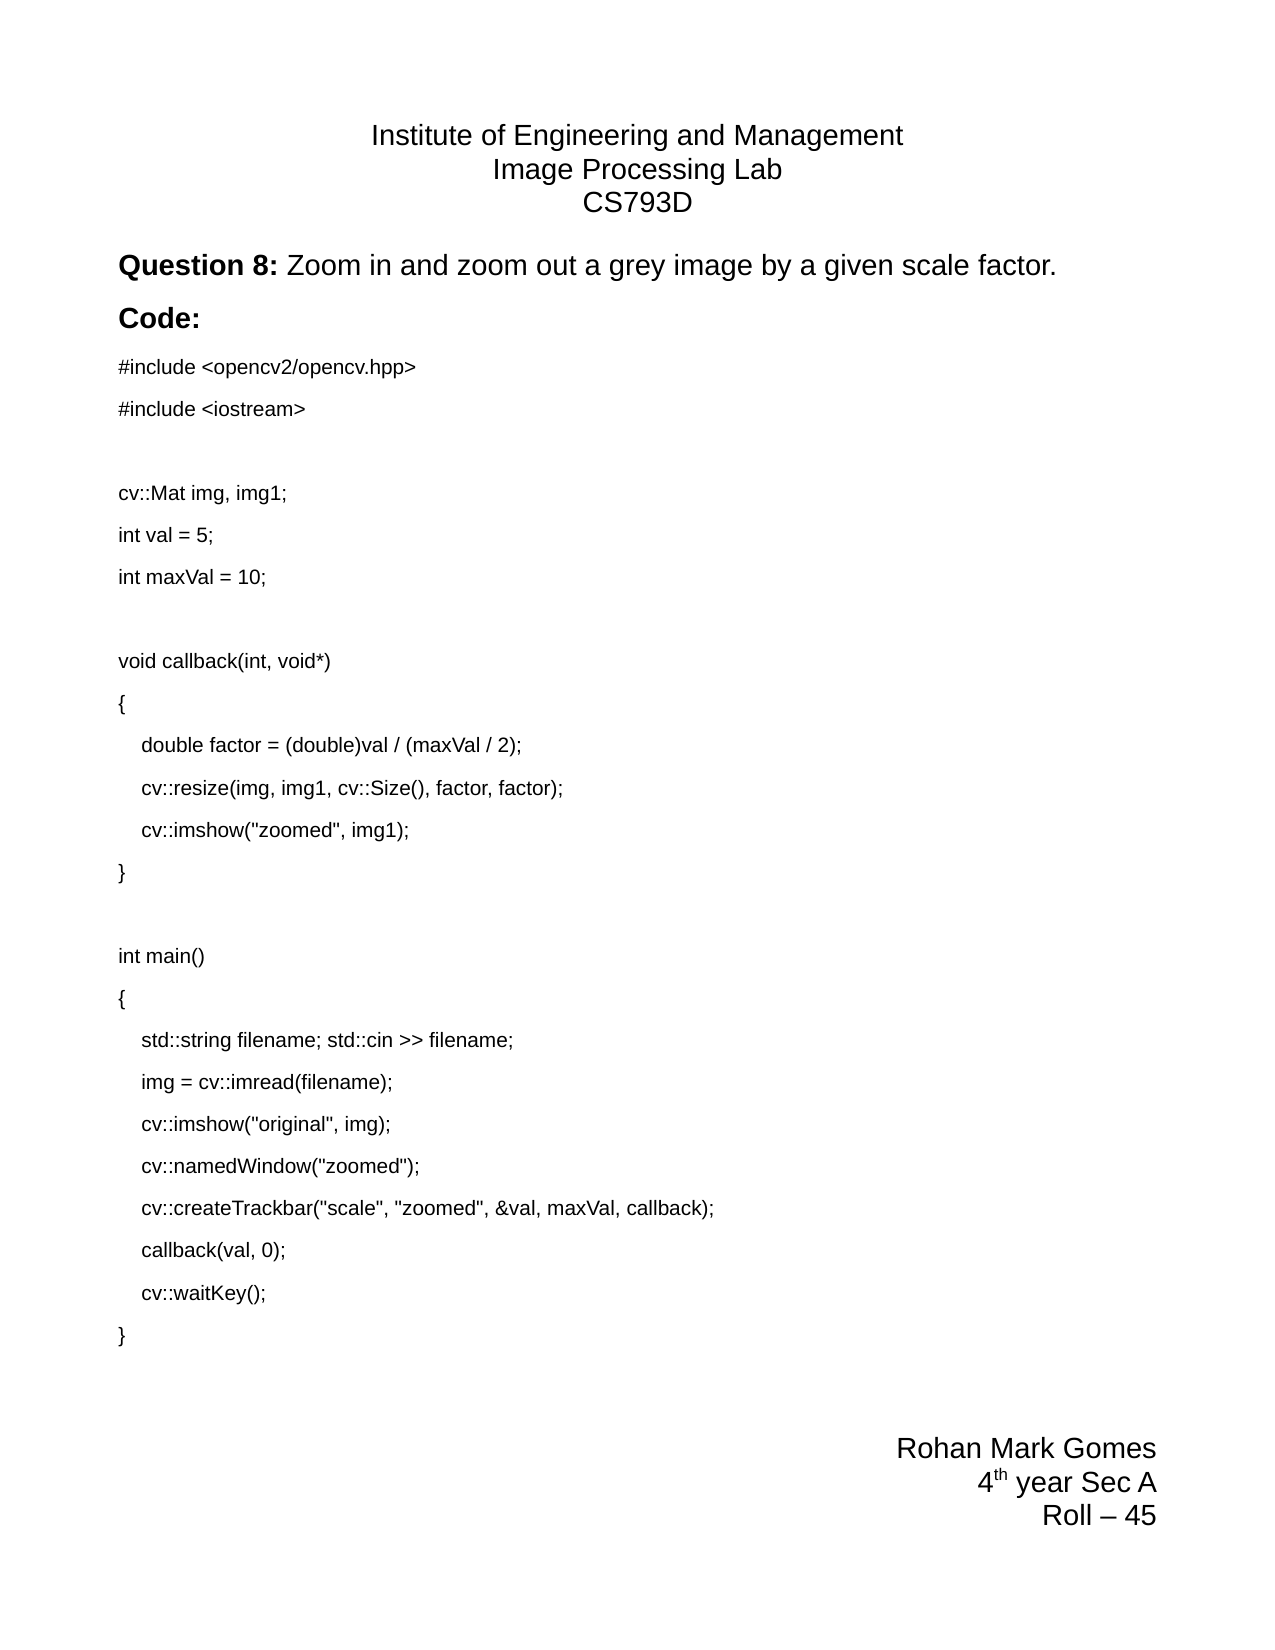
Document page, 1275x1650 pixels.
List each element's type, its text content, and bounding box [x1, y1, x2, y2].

text int maxVal = 10; [118, 565, 1157, 589]
text #include <opencv2/opencv.hpp> [118, 354, 1157, 378]
text { [118, 691, 1157, 715]
text cv::resize(img, img1, cv::Size(), factor, factor); [118, 775, 1157, 799]
text int val = 5; [118, 523, 1157, 547]
text { [118, 986, 1157, 1010]
text cv::namedWindow("zoomed"); [118, 1154, 1157, 1178]
text int main() [118, 944, 1157, 968]
text double factor = (double)val / (maxVal / 2); [118, 733, 1157, 757]
text img = cv::imread(filename); [118, 1070, 1157, 1094]
text Code: [118, 301, 1157, 335]
text } [118, 1322, 1157, 1346]
text cv::imshow("original", img); [118, 1112, 1157, 1136]
text cv::createTrackbar("scale", "zoomed", &val, maxVal, callback); [118, 1196, 1157, 1220]
text Question 8: Zoom in and zoom out a grey image by a given scale factor. [118, 248, 1157, 282]
text cv::Mat img, img1; [118, 481, 1157, 505]
text } [118, 859, 1157, 883]
text #include <iostream> [118, 397, 1157, 421]
text cv::imshow("zoomed", img1); [118, 817, 1157, 841]
text callback(val, 0); [118, 1238, 1157, 1262]
text void callback(int, void*) [118, 649, 1157, 673]
text std::string filename; std::cin >> filename; [118, 1028, 1157, 1052]
text cv::waitKey(); [118, 1280, 1157, 1304]
